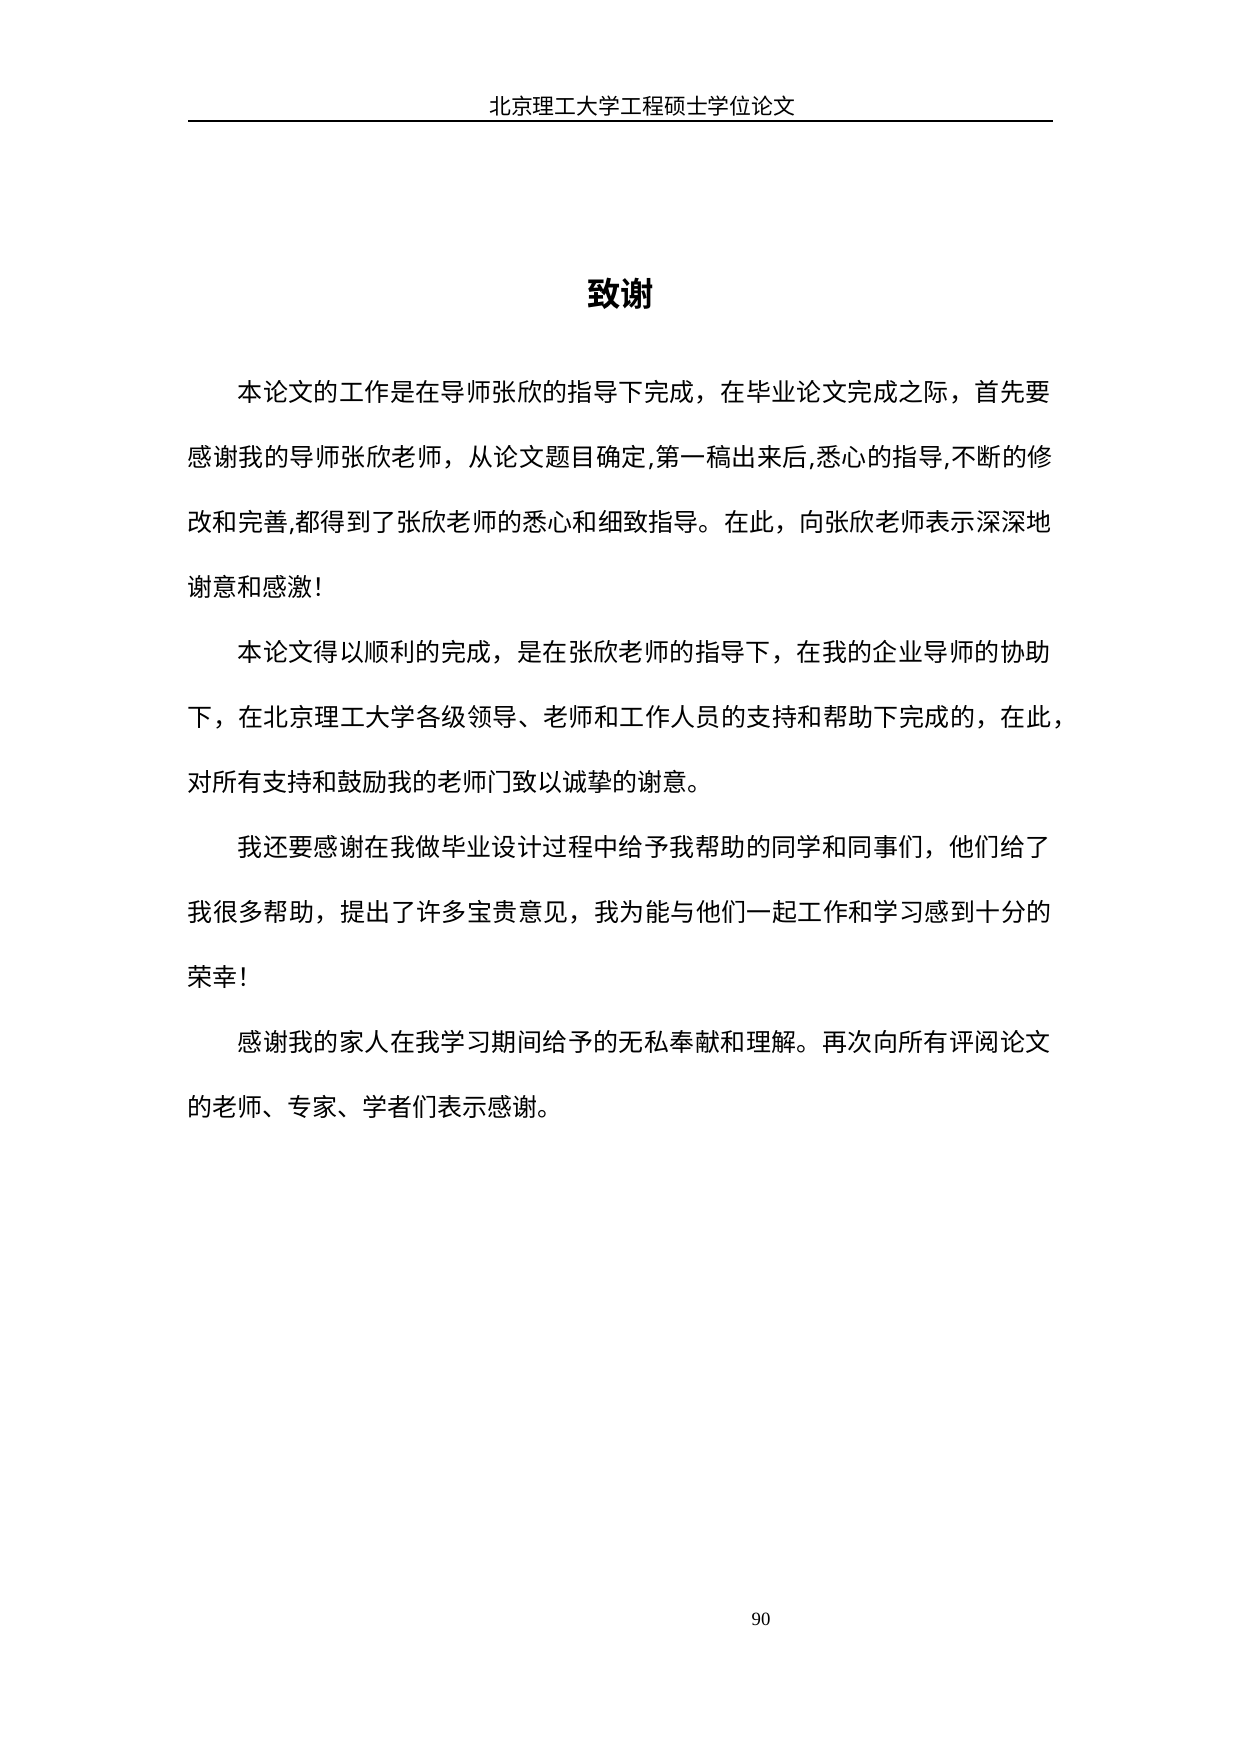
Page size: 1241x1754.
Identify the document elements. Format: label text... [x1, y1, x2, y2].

text 我还要感谢在我做毕业设计过程中给予我帮助的同学和同事们，他们给了我很多帮助，提出了许多宝贵意见，我为能与他们一起工作和学习感到十分的荣幸！ [187, 813, 1053, 1008]
text 感谢我的家人在我学习期间给予的无私奉献和理解。再次向所有评阅论文的老师、专家、学者们表示感谢。 [187, 1008, 1053, 1138]
text 本论文的工作是在导师张欣的指导下完成，在毕业论文完成之际，首先要感谢我的导师张欣老师，从论文题目确定,第一稿出来后,悉心的指导,不断的修改和完善,都得到了张欣老师的悉心和细致指导。在此，向张欣老师表示深深地谢意和感激！ [187, 358, 1053, 618]
subtitle 致谢 [187, 259, 1053, 324]
text 本论文得以顺利的完成，是在张欣老师的指导下，在我的企业导师的协助下，在北京理工大学各级领导、老师和工作人员的支持和帮助下完成的，在此，对所有支持和鼓励我的老师门致以诚挚的谢意。 [187, 618, 1053, 813]
